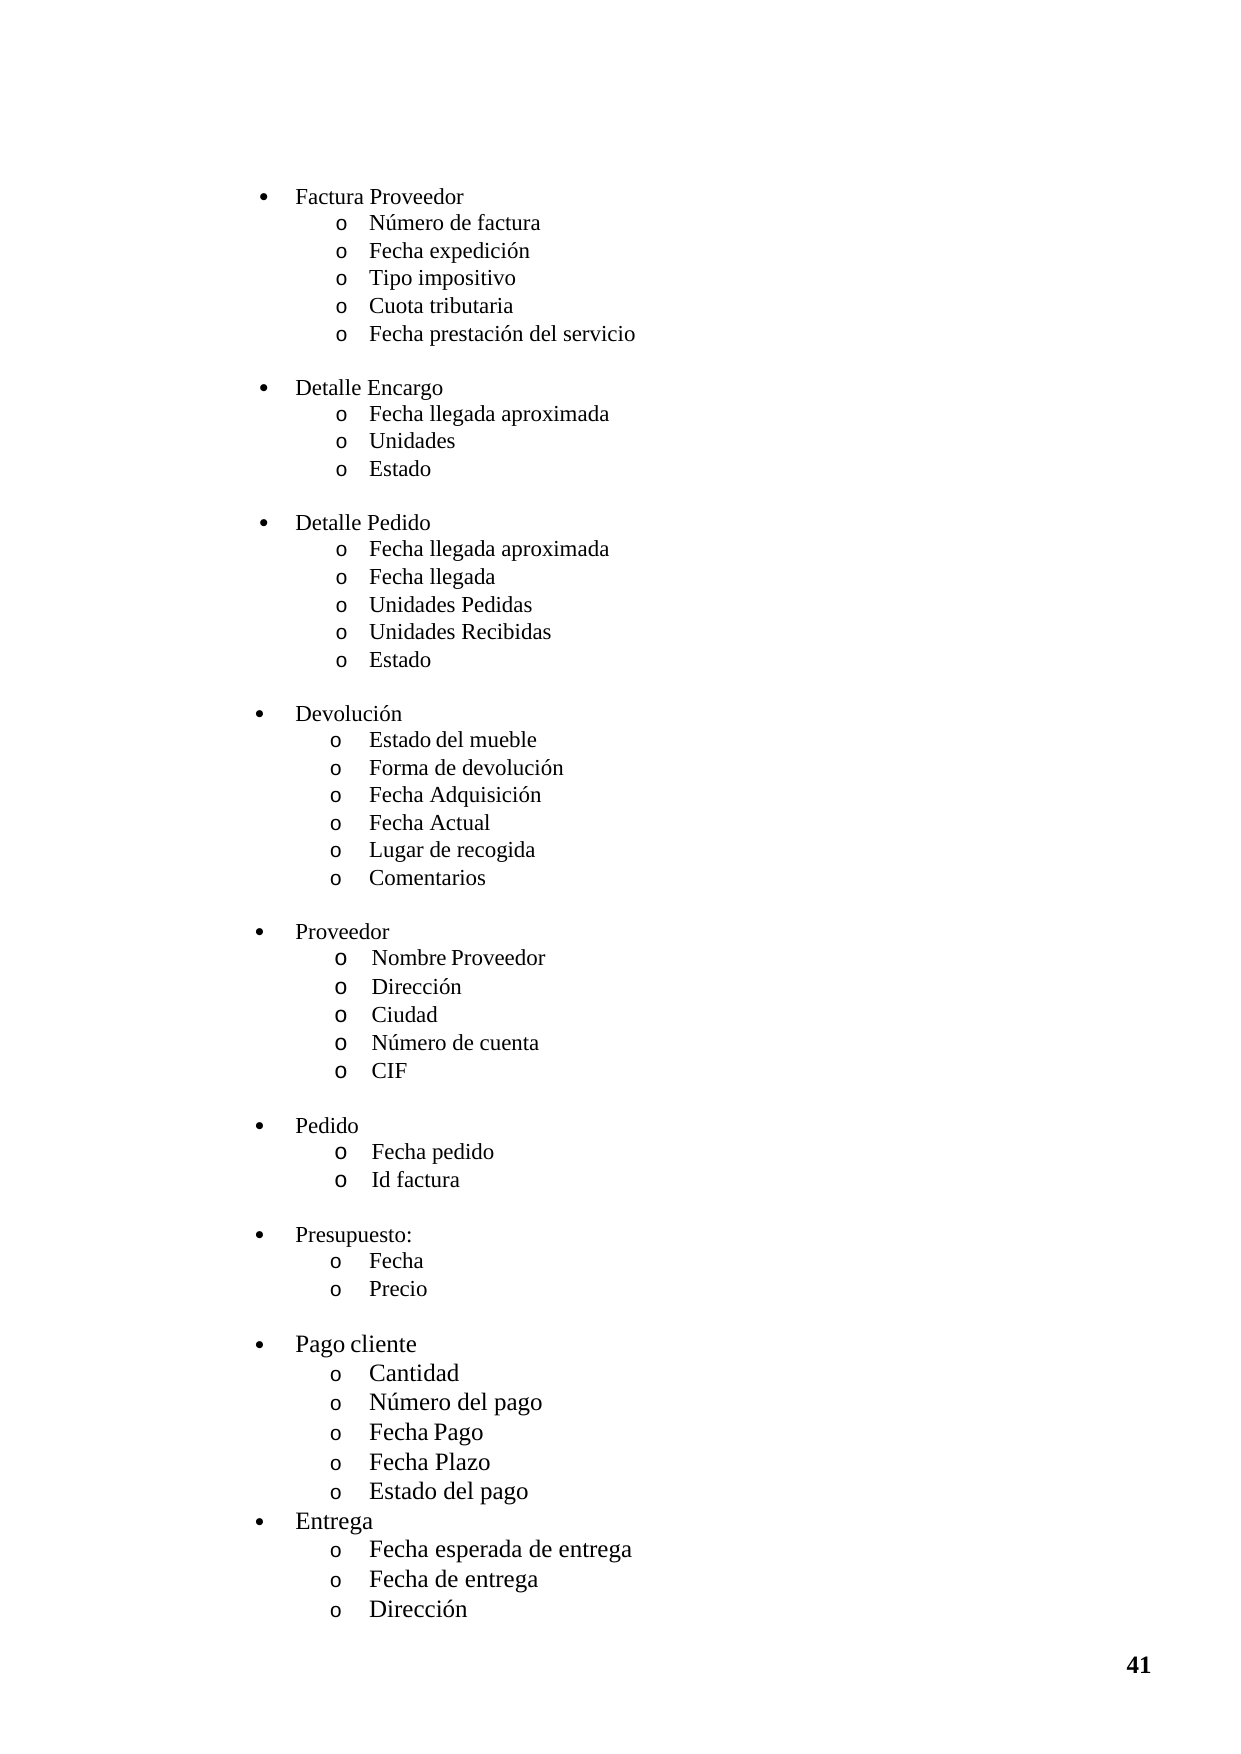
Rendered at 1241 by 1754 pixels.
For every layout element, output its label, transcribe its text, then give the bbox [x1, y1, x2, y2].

list Detalle Encargo [260, 373, 1152, 400]
list Precio [296, 1275, 1152, 1303]
list Proveedor [221, 918, 1152, 944]
list Fecha pedido [334, 1138, 1152, 1167]
list Estado [335, 455, 1152, 483]
list Nombre Proveedor [334, 944, 1152, 973]
list Fecha Actual [296, 809, 1152, 837]
list Estado del pago [296, 1476, 1152, 1506]
list Estado [335, 646, 1152, 673]
list Cuota tributaria [335, 292, 1152, 319]
list Id factura [334, 1167, 1152, 1195]
list Número del pago [296, 1387, 1152, 1417]
list Fecha llegada [335, 563, 1152, 591]
list Unidades Recibidas [335, 618, 1152, 646]
list CIF [334, 1057, 1152, 1086]
list Pago cliente [221, 1329, 1152, 1358]
list Pedido [221, 1112, 1152, 1138]
list Dirección [334, 973, 1152, 1001]
list Estado del mueble [296, 726, 1152, 754]
list Fecha llegada aproximada [335, 400, 1152, 427]
list Unidades Pedidas [335, 591, 1152, 618]
list Comentarios [296, 864, 1152, 892]
list Lugar de recogida [296, 837, 1152, 864]
list Factura Proveedor [260, 183, 1152, 209]
list Fecha llegada aproximada [335, 535, 1152, 563]
list Dirección [296, 1594, 1152, 1623]
list Fecha expedición [335, 237, 1152, 264]
list Devolución [221, 700, 1152, 726]
list Número de cuenta [334, 1029, 1152, 1057]
list Unidades [335, 427, 1152, 455]
list Fecha Plazo [296, 1447, 1152, 1476]
list Fecha Adquisición [296, 781, 1152, 809]
list Fecha [296, 1247, 1152, 1275]
list Forma de devolución [296, 754, 1152, 781]
list Ciudad [334, 1001, 1152, 1029]
list Detalle Pedido [260, 509, 1152, 535]
list Fecha Pago [296, 1417, 1152, 1447]
list Número de factura [335, 209, 1152, 237]
list Cantidad [296, 1358, 1152, 1387]
list Fecha prestación del servicio [335, 319, 1152, 347]
list Presupuesto: [221, 1221, 1152, 1247]
list Fecha de entrega [296, 1564, 1152, 1594]
list Entrega [221, 1506, 1152, 1534]
list Tipo impositivo [335, 264, 1152, 292]
list Fecha esperada de entrega [296, 1534, 1152, 1564]
